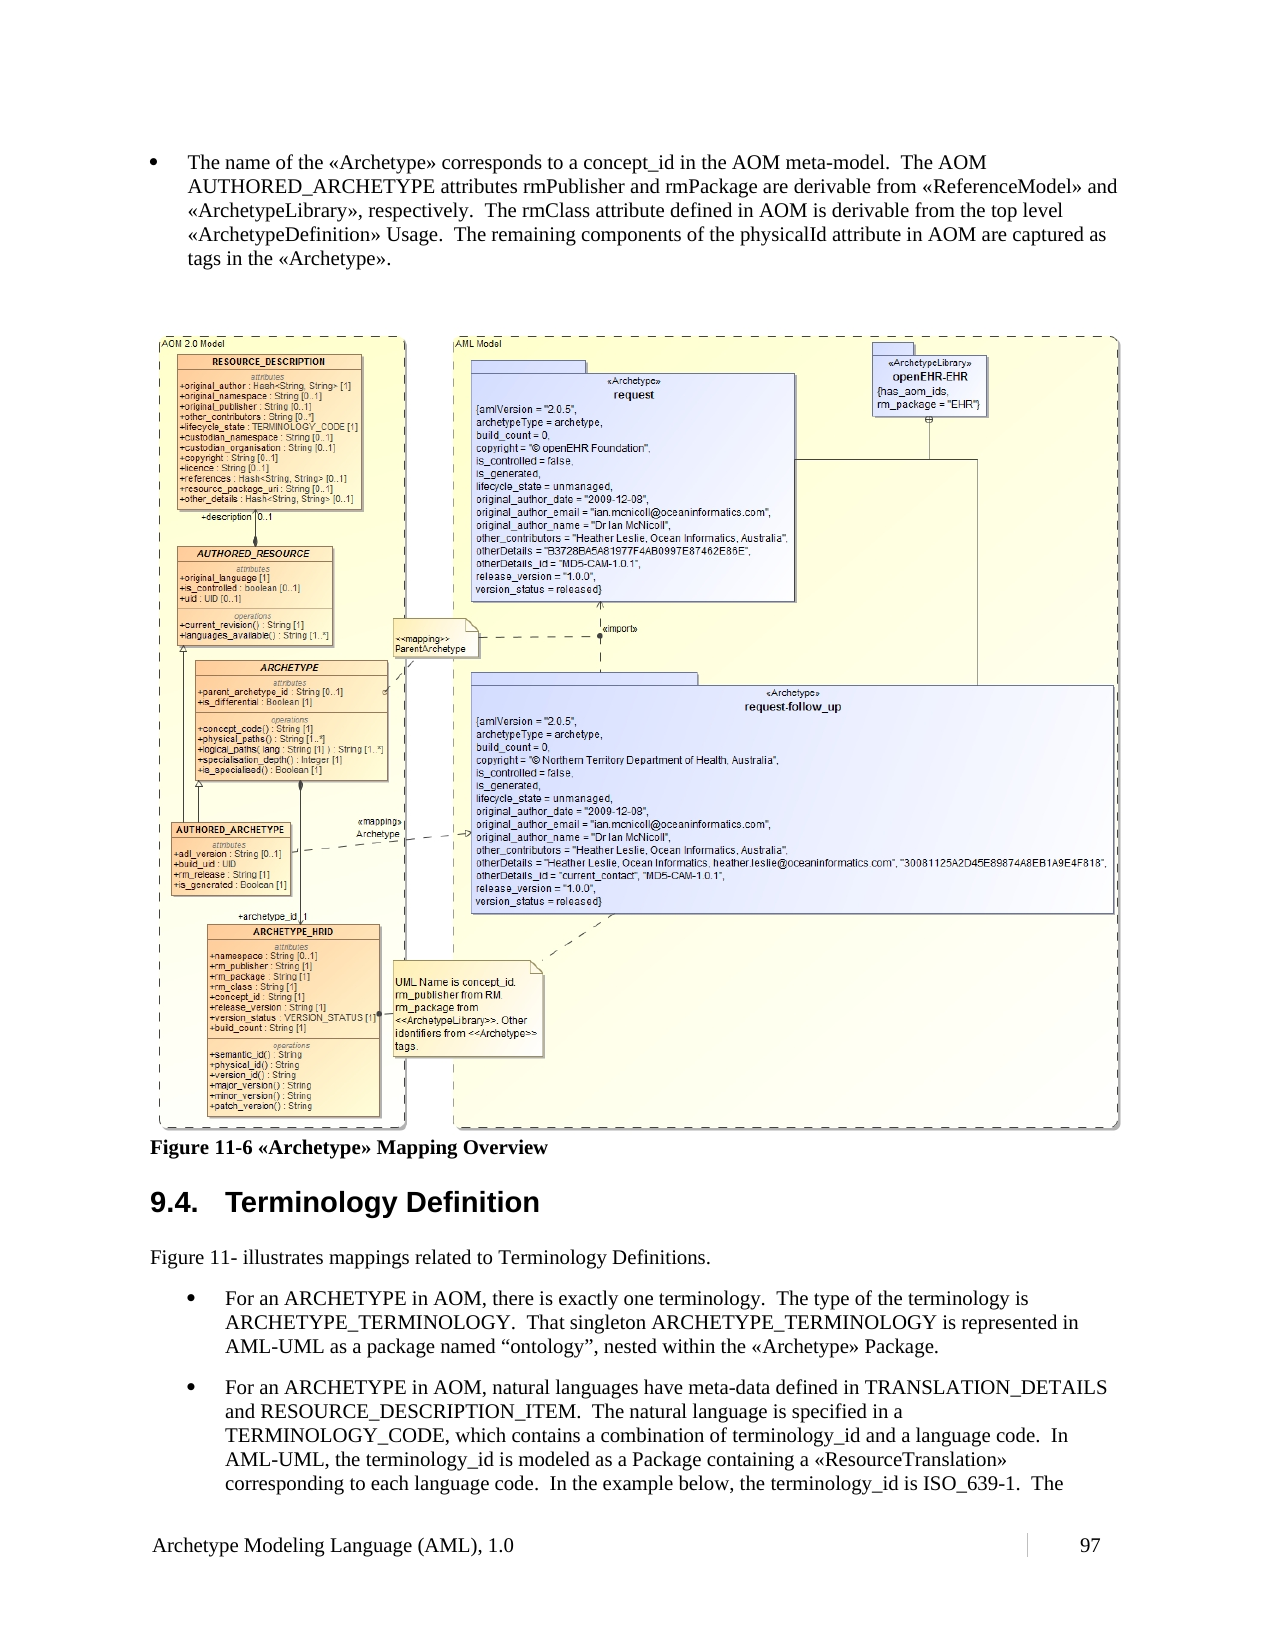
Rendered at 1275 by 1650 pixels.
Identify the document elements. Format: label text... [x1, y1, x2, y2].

text Figure 11-7 illustrates mappings related to Terminology Definitions. [150, 1245, 1125, 1269]
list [187, 1375, 1125, 1495]
text The name of the «Archetype» corresponds to a concept_id in the AOM meta-model. The AOM AUTHORED_ARCHETYPE attributes rmPublisher and rmPackage are derivable from «ReferenceModel» and «ArchetypeLibrary», respectively. The rmClass attribute defined in AOM is derivable from the top level «ArchetypeDefinition» Usage. The remaining components of the physicalId attribute in AOM are captured as tags in the «Archetype». [150, 150, 1125, 270]
text Figure 11-6 «Archetype» Mapping Overview [150, 1136, 1125, 1159]
list For an ARCHETYPE in AOM, there is exactly one terminology. The type of the terminology is ARCHETYPE_TERMINOLOGY. That singleton ARCHETYPE_TERMINOLOGY is represented in AML-UML as a package named “ontology”, nested within the «Archetype» Package. [187, 1286, 1125, 1358]
subtitle Terminology Definition [150, 1185, 1125, 1218]
picture [150, 327, 1125, 1136]
